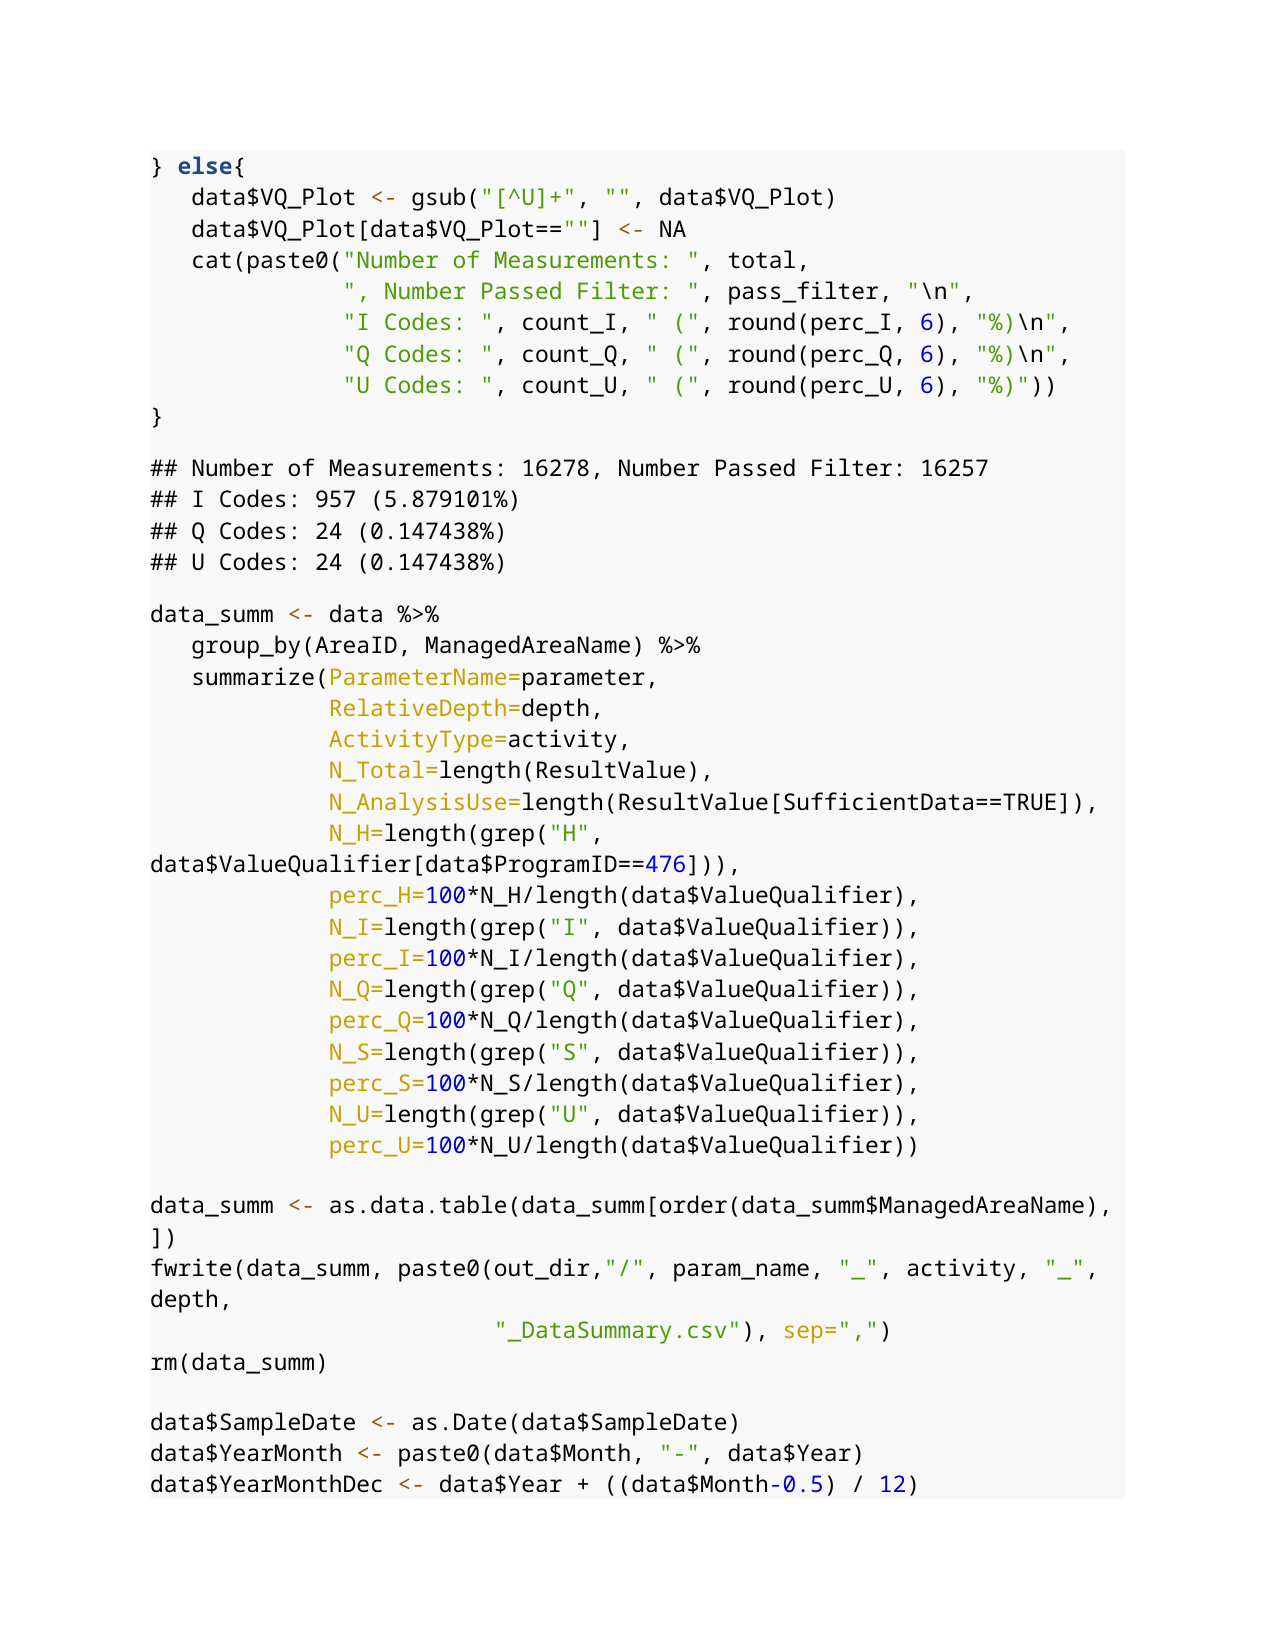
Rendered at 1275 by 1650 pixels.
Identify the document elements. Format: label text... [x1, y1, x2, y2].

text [150, 150, 1125, 431]
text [150, 598, 1125, 1499]
text ## Number of Measurements: 16278, Number Passed Filter: 16257 ## I Codes: 957 (5.879101%) ## Q Codes: 24 (0.147438%) ## U Codes: 24 (0.147438%) [150, 452, 1125, 577]
